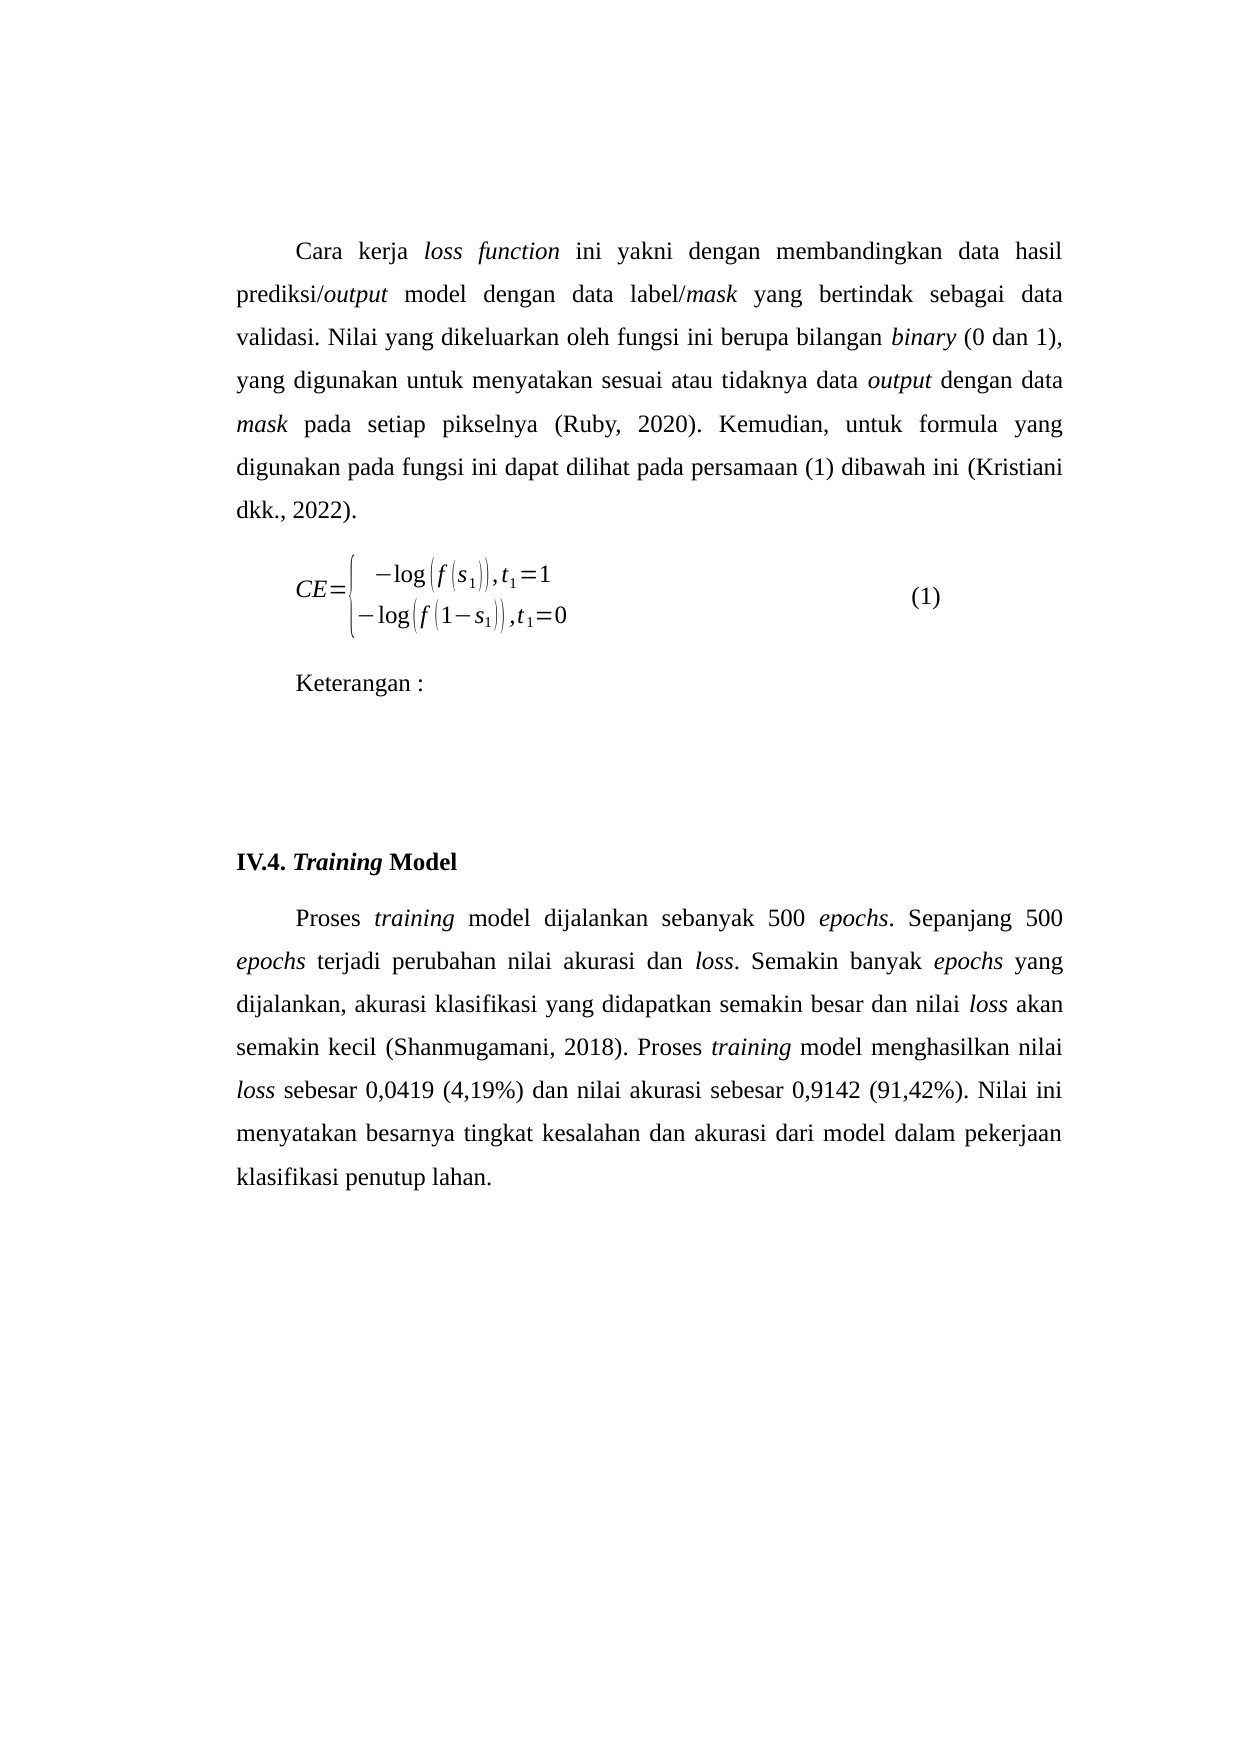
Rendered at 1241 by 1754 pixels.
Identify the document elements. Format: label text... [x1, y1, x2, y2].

text Cara kerja loss function ini yakni dengan membandingkan data hasil prediksi/output model dengan data label/mask yang bertindak sebagai data validasi. Nilai yang dikeluarkan oleh fungsi ini berupa bilangan binary (0 dan 1), yang digunakan untuk menyatakan sesuai atau tidaknya data output dengan data mask pada setiap pikselnya . Kemudian, untuk formula yang digunakan pada fungsi ini dapat dilihat pada persamaan (1) dibawah ini . [236, 236, 1063, 524]
text (1) [236, 553, 1063, 639]
subtitle IV.4. Training Model [236, 847, 1063, 876]
text Keterangan : [236, 668, 1063, 697]
text Proses training model dijalankan sebanyak 500 epochs. Sepanjang 500 epochs terjadi perubahan nilai akurasi dan loss. Semakin banyak epochs yang dijalankan, akurasi klasifikasi yang didapatkan semakin besar dan nilai loss akan semakin kecil . Proses training model menghasilkan nilai loss sebesar 0,0419 (4,19%) dan nilai akurasi sebesar 0,9142 (91,42%). Nilai ini menyatakan besarnya tingkat kesalahan dan akurasi dari model dalam pekerjaan klasifikasi penutup lahan. [236, 903, 1063, 1190]
